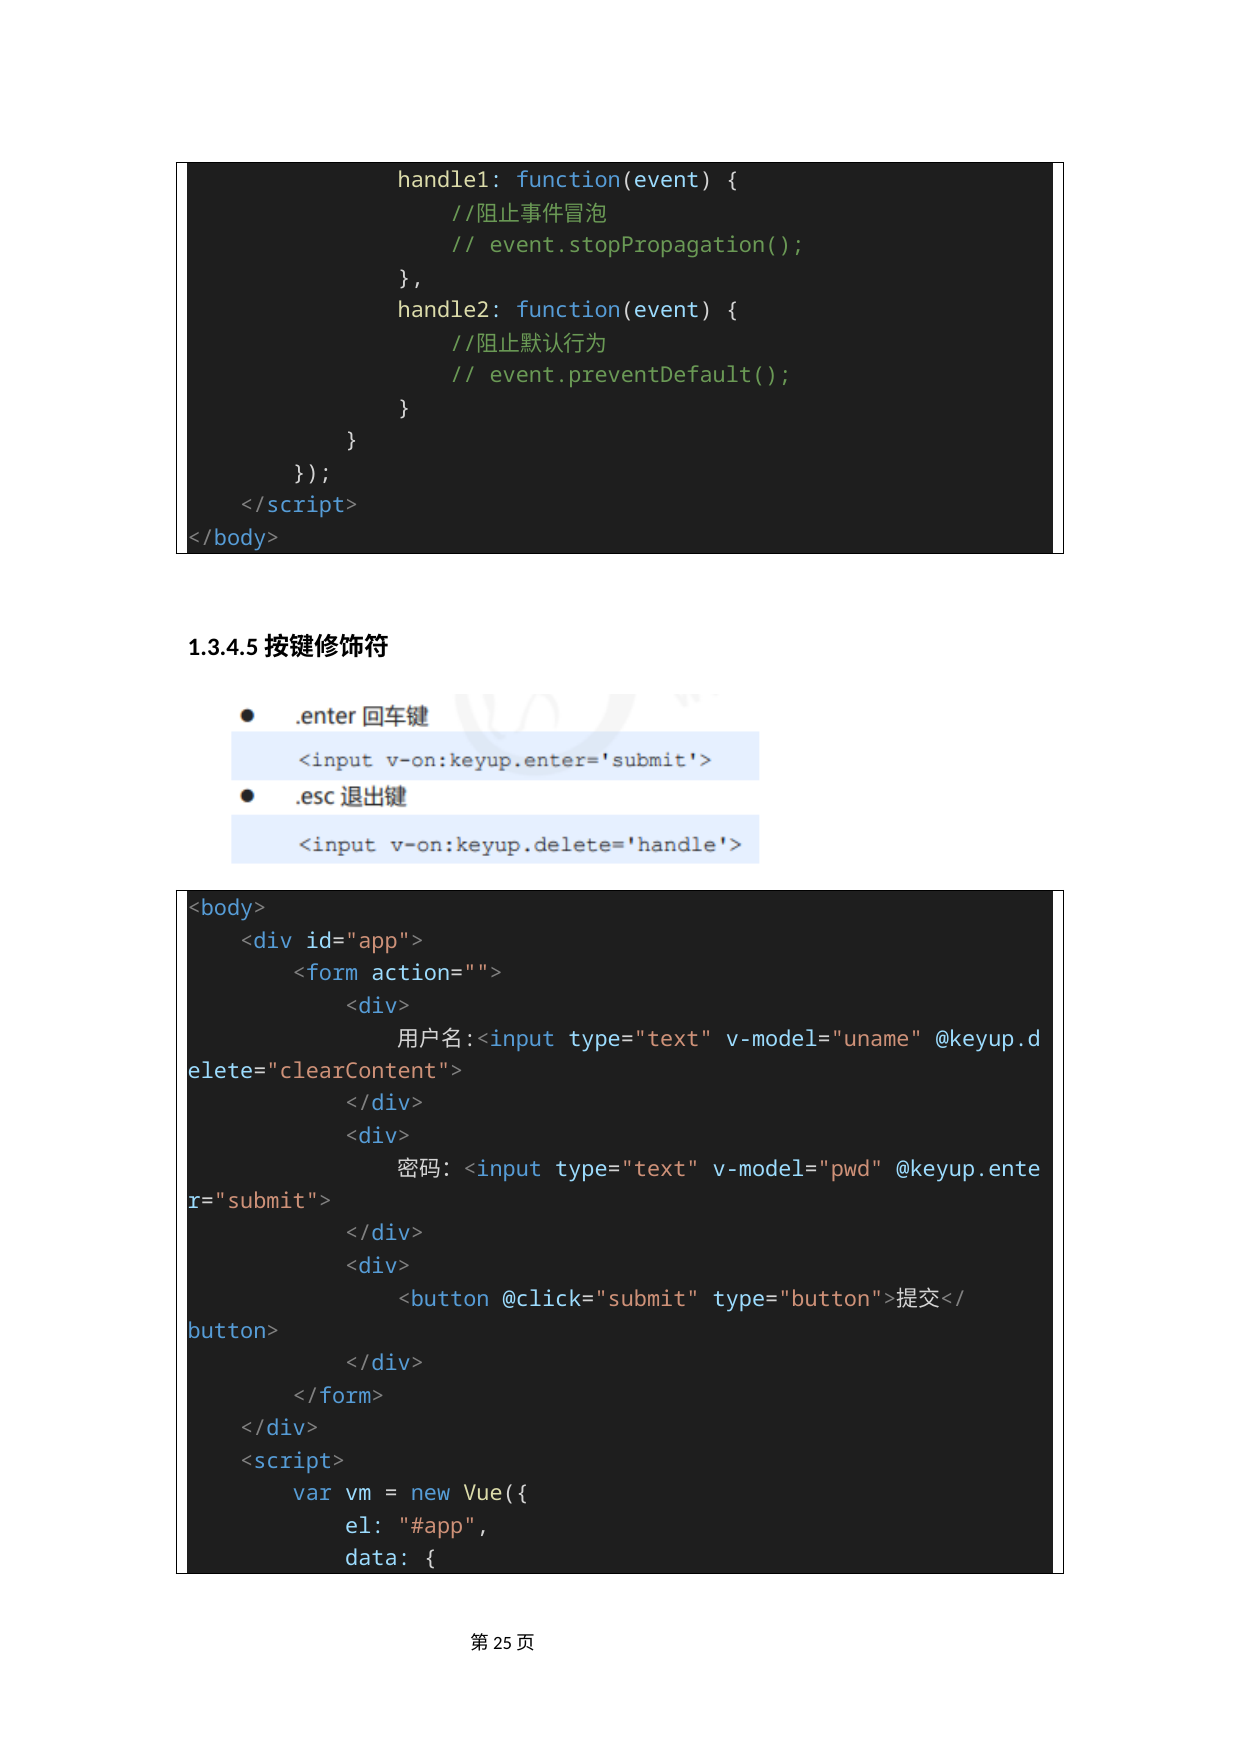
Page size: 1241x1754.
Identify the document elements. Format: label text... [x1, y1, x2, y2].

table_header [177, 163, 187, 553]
picture [231, 694, 760, 867]
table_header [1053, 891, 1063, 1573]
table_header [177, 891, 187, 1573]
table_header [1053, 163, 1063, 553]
subtitle 1.3.4.5 按键修饰符 [187, 612, 1053, 677]
